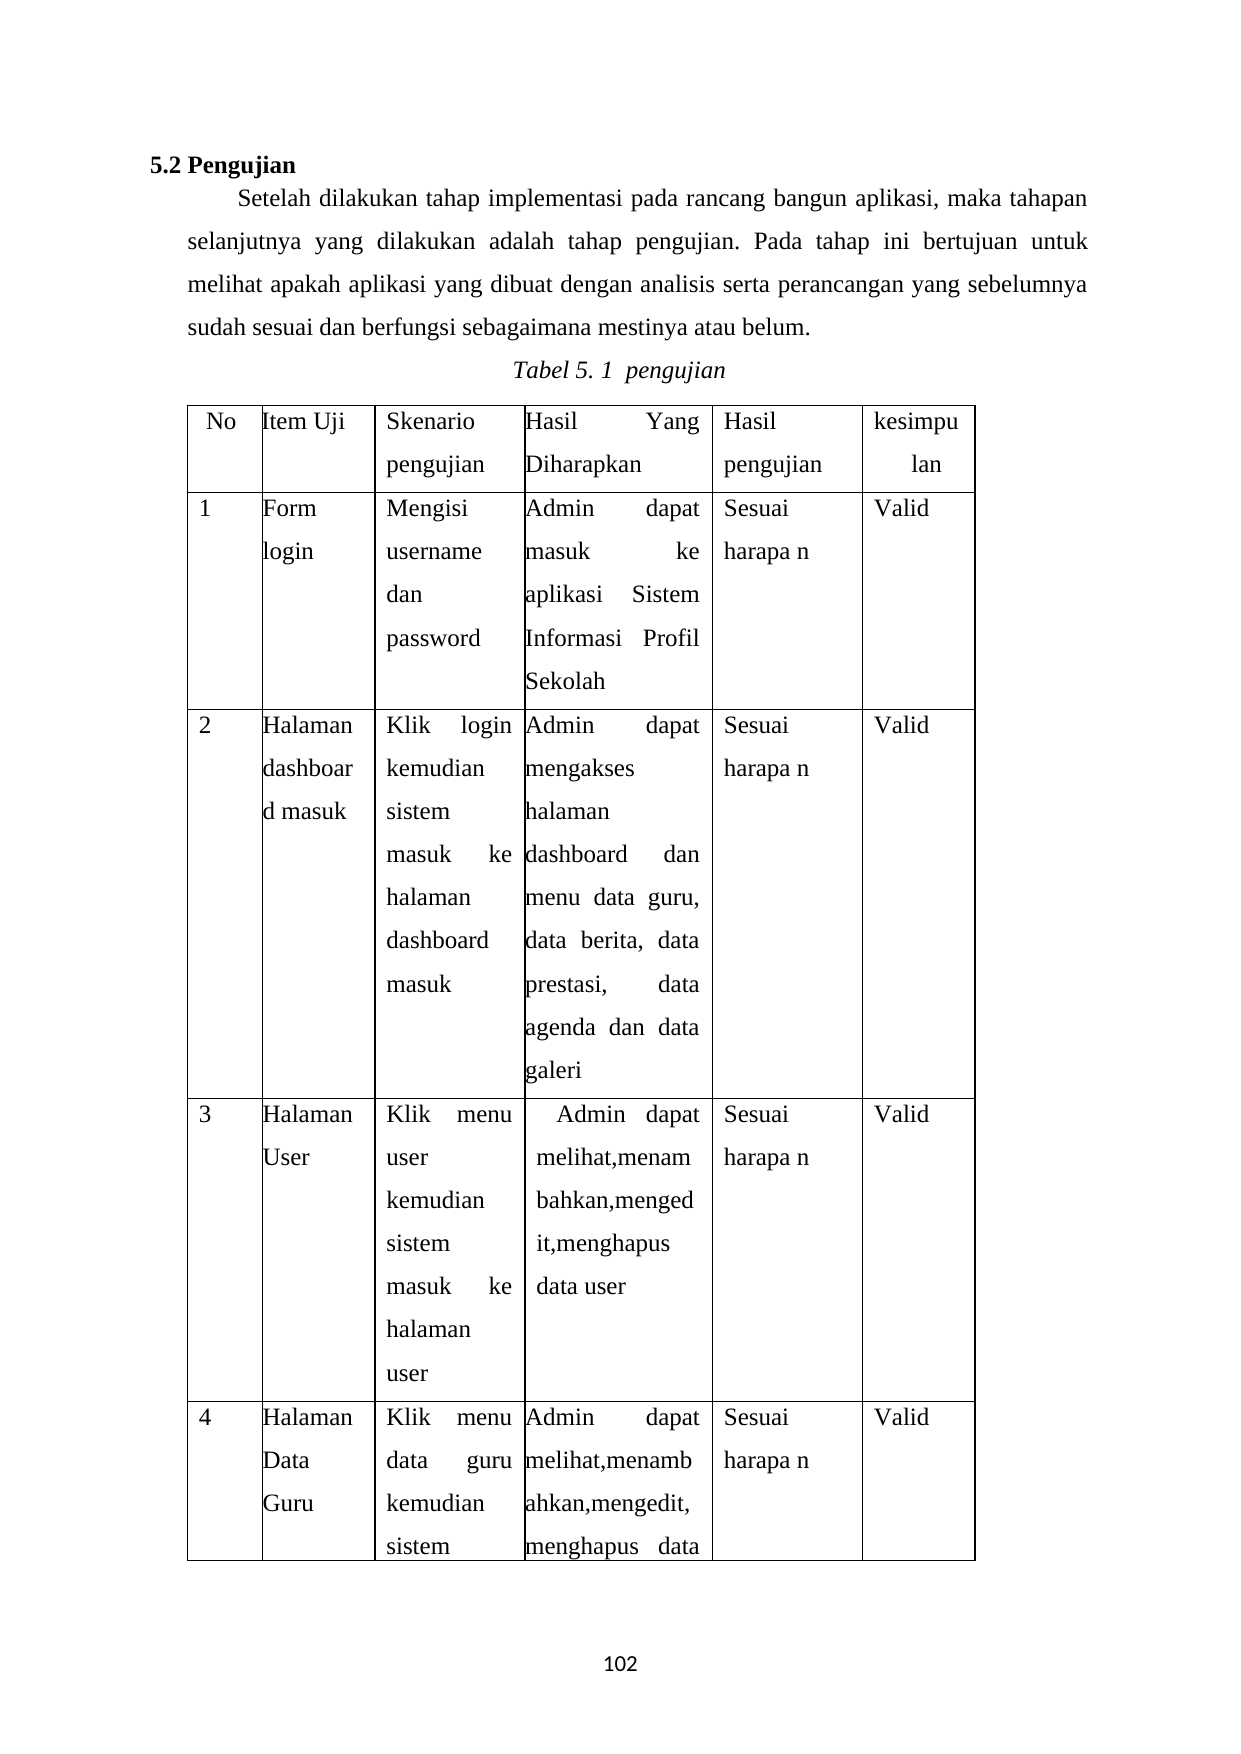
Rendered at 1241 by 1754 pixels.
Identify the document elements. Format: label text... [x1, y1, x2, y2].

text Setelah dilakukan tahap implementasi pada rancang bangun aplikasi, maka tahapan selanjutnya yang dilakukan adalah tahap pengujian. Pada tahap ini bertujuan untuk melihat apakah aplikasi yang dibuat dengan analisis serta perancangan yang sebelumnya sudah sesuai dan berfungsi sebagaimana mestinya atau belum. [187, 183, 1088, 341]
table_cell Sesuai harapa n [713, 1402, 862, 1560]
table_header Hasil pengujian [713, 406, 862, 492]
table_cell Klik menu user kemudian sistem masuk ke halaman user [376, 1099, 524, 1401]
table_cell 1 [188, 493, 262, 709]
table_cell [526, 1402, 712, 1560]
table_cell Form login [263, 493, 374, 709]
table_header Hasil Yang Diharapkan [526, 406, 712, 492]
table_cell 4 [188, 1402, 262, 1560]
table_cell 2 [188, 710, 262, 1098]
table_cell Sesuai harapa n [713, 493, 862, 709]
table_cell Mengisi username dan password [376, 493, 524, 709]
table_cell Valid [863, 1099, 974, 1401]
table_cell Halaman dashboard masuk [263, 710, 374, 1098]
table_cell Valid [863, 710, 974, 1098]
table_cell Halaman Data Guru [263, 1402, 374, 1560]
table_cell Klik login kemudian sistem masuk ke halaman dashboard masuk [376, 710, 524, 1098]
subtitle 5.2 Pengujian [150, 150, 1090, 179]
table_cell Sesuai harapa n [713, 710, 862, 1098]
table_header kesimpulan [863, 406, 974, 492]
table_header Skenario pengujian [376, 406, 524, 492]
table_header Item Uji [263, 406, 374, 492]
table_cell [376, 1402, 524, 1560]
table_cell Admin dapat mengakses halaman dashboard dan menu data guru, data berita, data prestasi, data agenda dan data galeri [526, 710, 712, 1098]
table_cell Valid [863, 1402, 974, 1560]
table_header No [188, 406, 262, 492]
table_cell Admin dapat masuk ke aplikasi Sistem Informasi Profil Sekolah [526, 493, 712, 709]
text Tabel 5. 1 pengujian [150, 356, 1090, 384]
table_cell 3 [188, 1099, 262, 1401]
table_cell Admin dapat melihat,menambahkan,mengedit,menghapus data user [526, 1099, 712, 1401]
table_cell Valid [863, 493, 974, 709]
table_cell Halaman User [263, 1099, 374, 1401]
table_cell Sesuai harapa n [713, 1099, 862, 1401]
